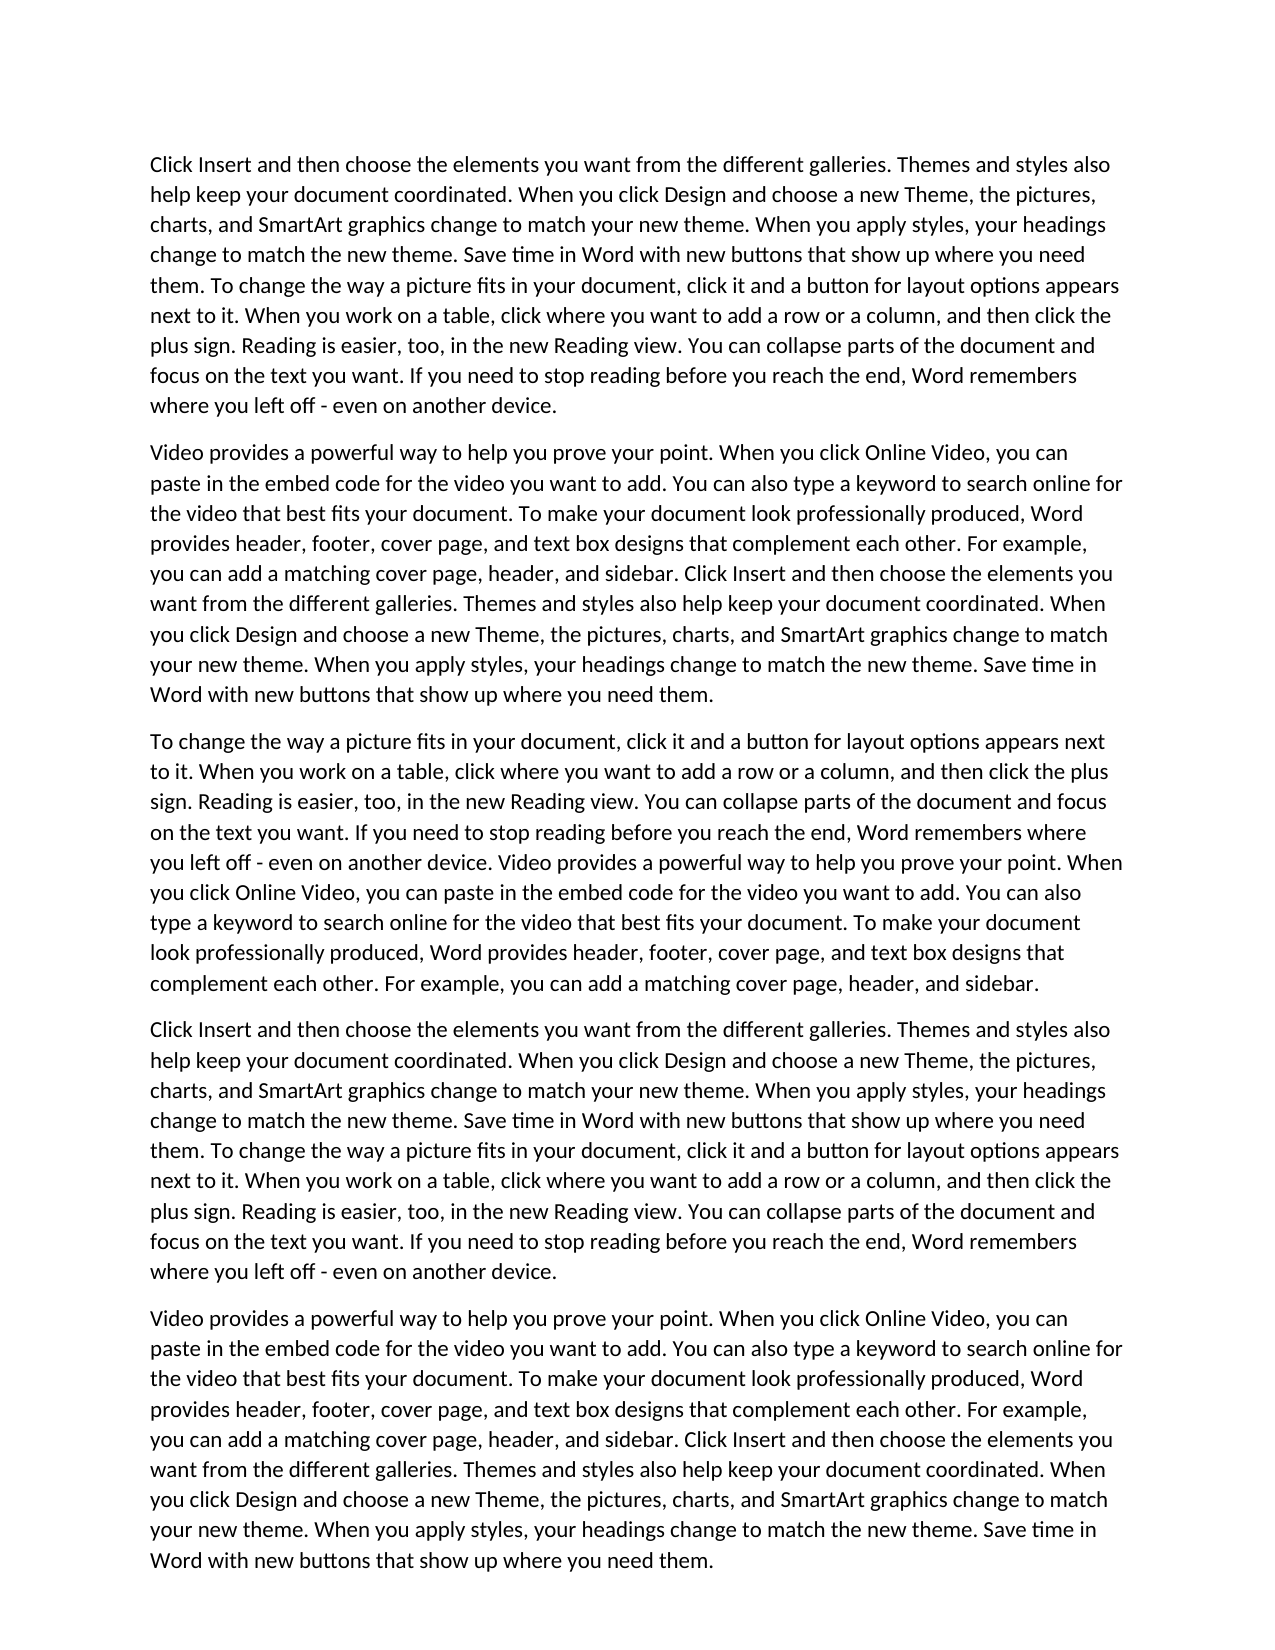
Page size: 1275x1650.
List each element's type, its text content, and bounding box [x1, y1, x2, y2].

text To change the way a picture fits in your document, click it and a button for layout options appears next to it. When you work on a table, click where you want to add a row or a column, and then click the plus sign. Reading is easier, too, in the new Reading view. You can collapse parts of the document and focus on the text you want. If you need to stop reading before you reach the end, Word remembers where you left off - even on another device. Video provides a powerful way to help you prove your point. When you click Online Video, you can paste in the embed code for the video you want to add. You can also type a keyword to search online for the video that best fits your document. To make your document look professionally produced, Word provides header, footer, cover page, and text box designs that complement each other. For example, you can add a matching cover page, header, and sidebar. [150, 727, 1125, 997]
